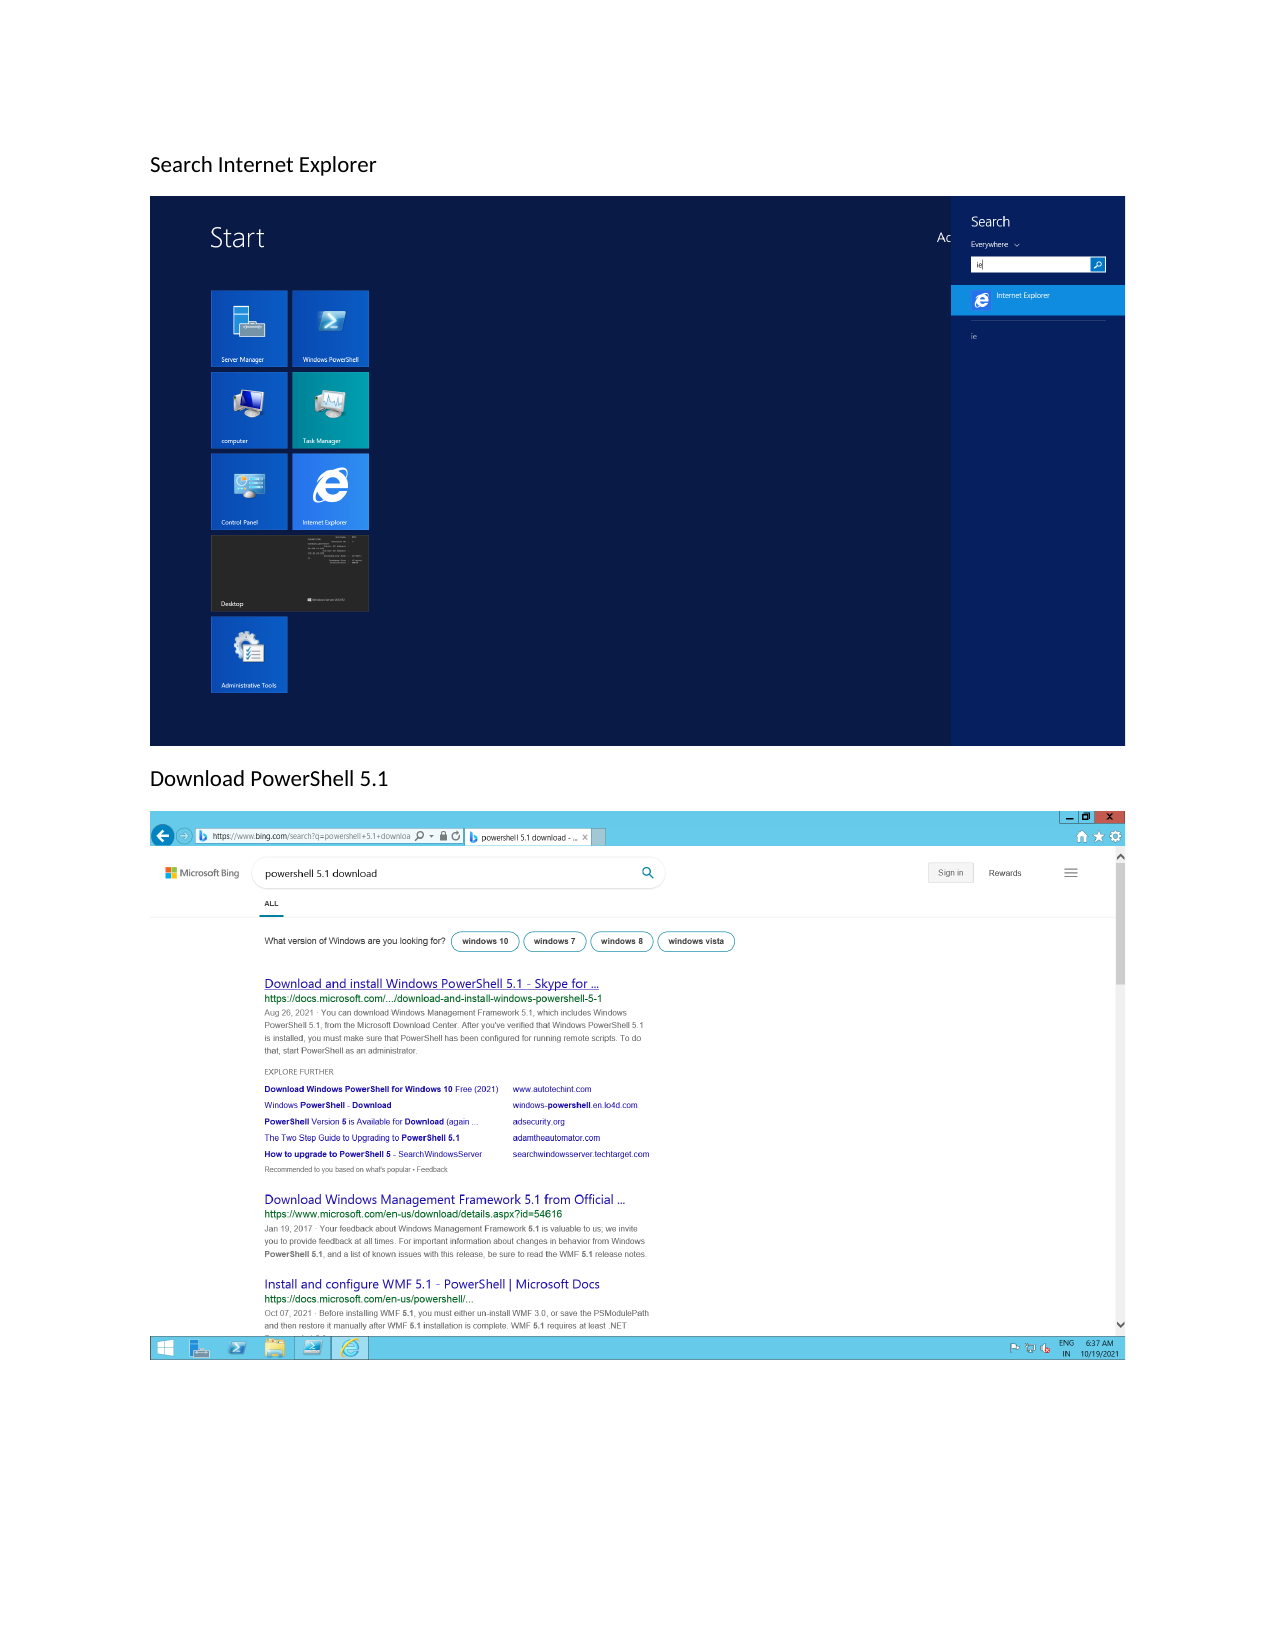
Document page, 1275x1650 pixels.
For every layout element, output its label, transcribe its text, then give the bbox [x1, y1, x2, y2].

picture [150, 811, 1125, 1360]
text Search Internet Explorer [150, 150, 1125, 178]
text Download PowerShell 5.1 [150, 764, 1125, 792]
picture [150, 196, 1125, 746]
